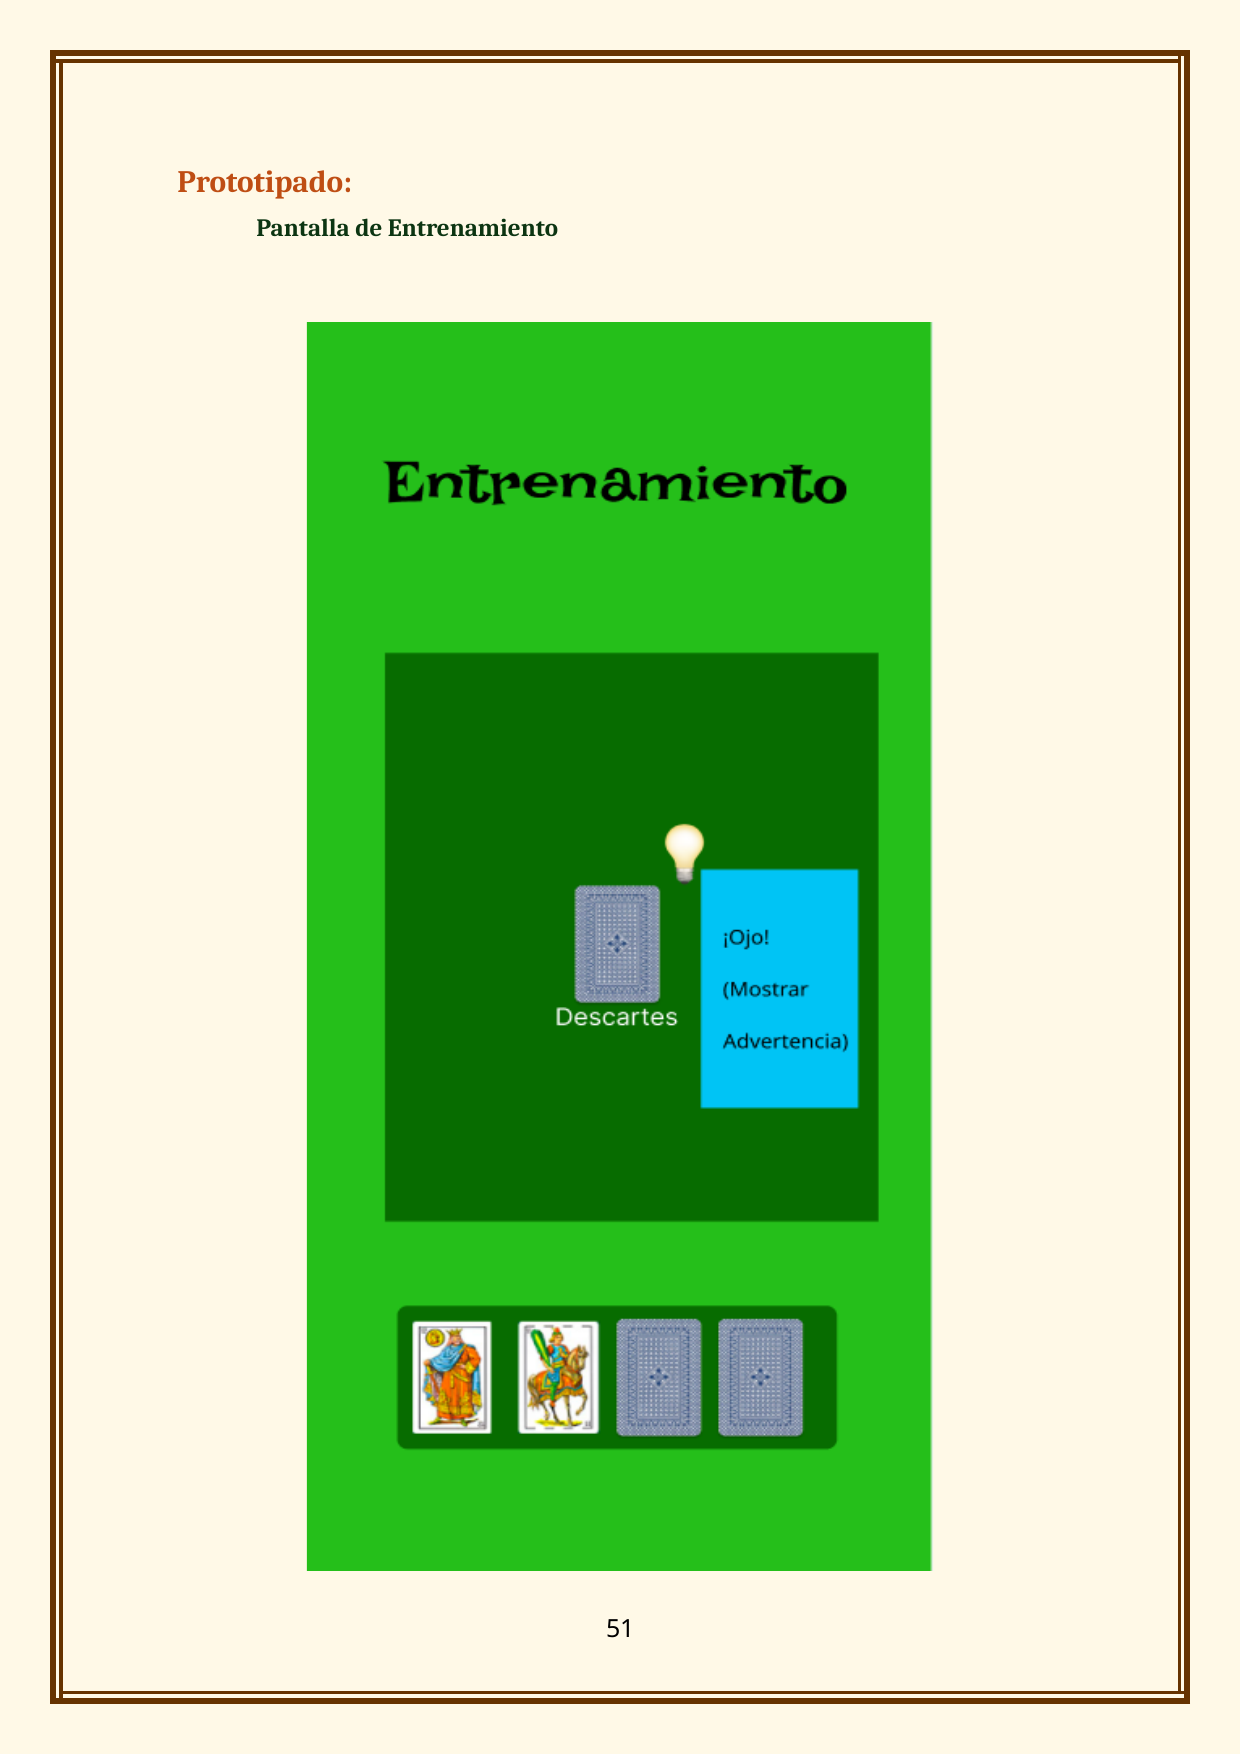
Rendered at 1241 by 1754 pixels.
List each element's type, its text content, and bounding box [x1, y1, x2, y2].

subtitle Pantalla de Entrenamiento [177, 214, 1063, 242]
picture [306, 322, 934, 1571]
subtitle Prototipado: [177, 164, 1063, 200]
